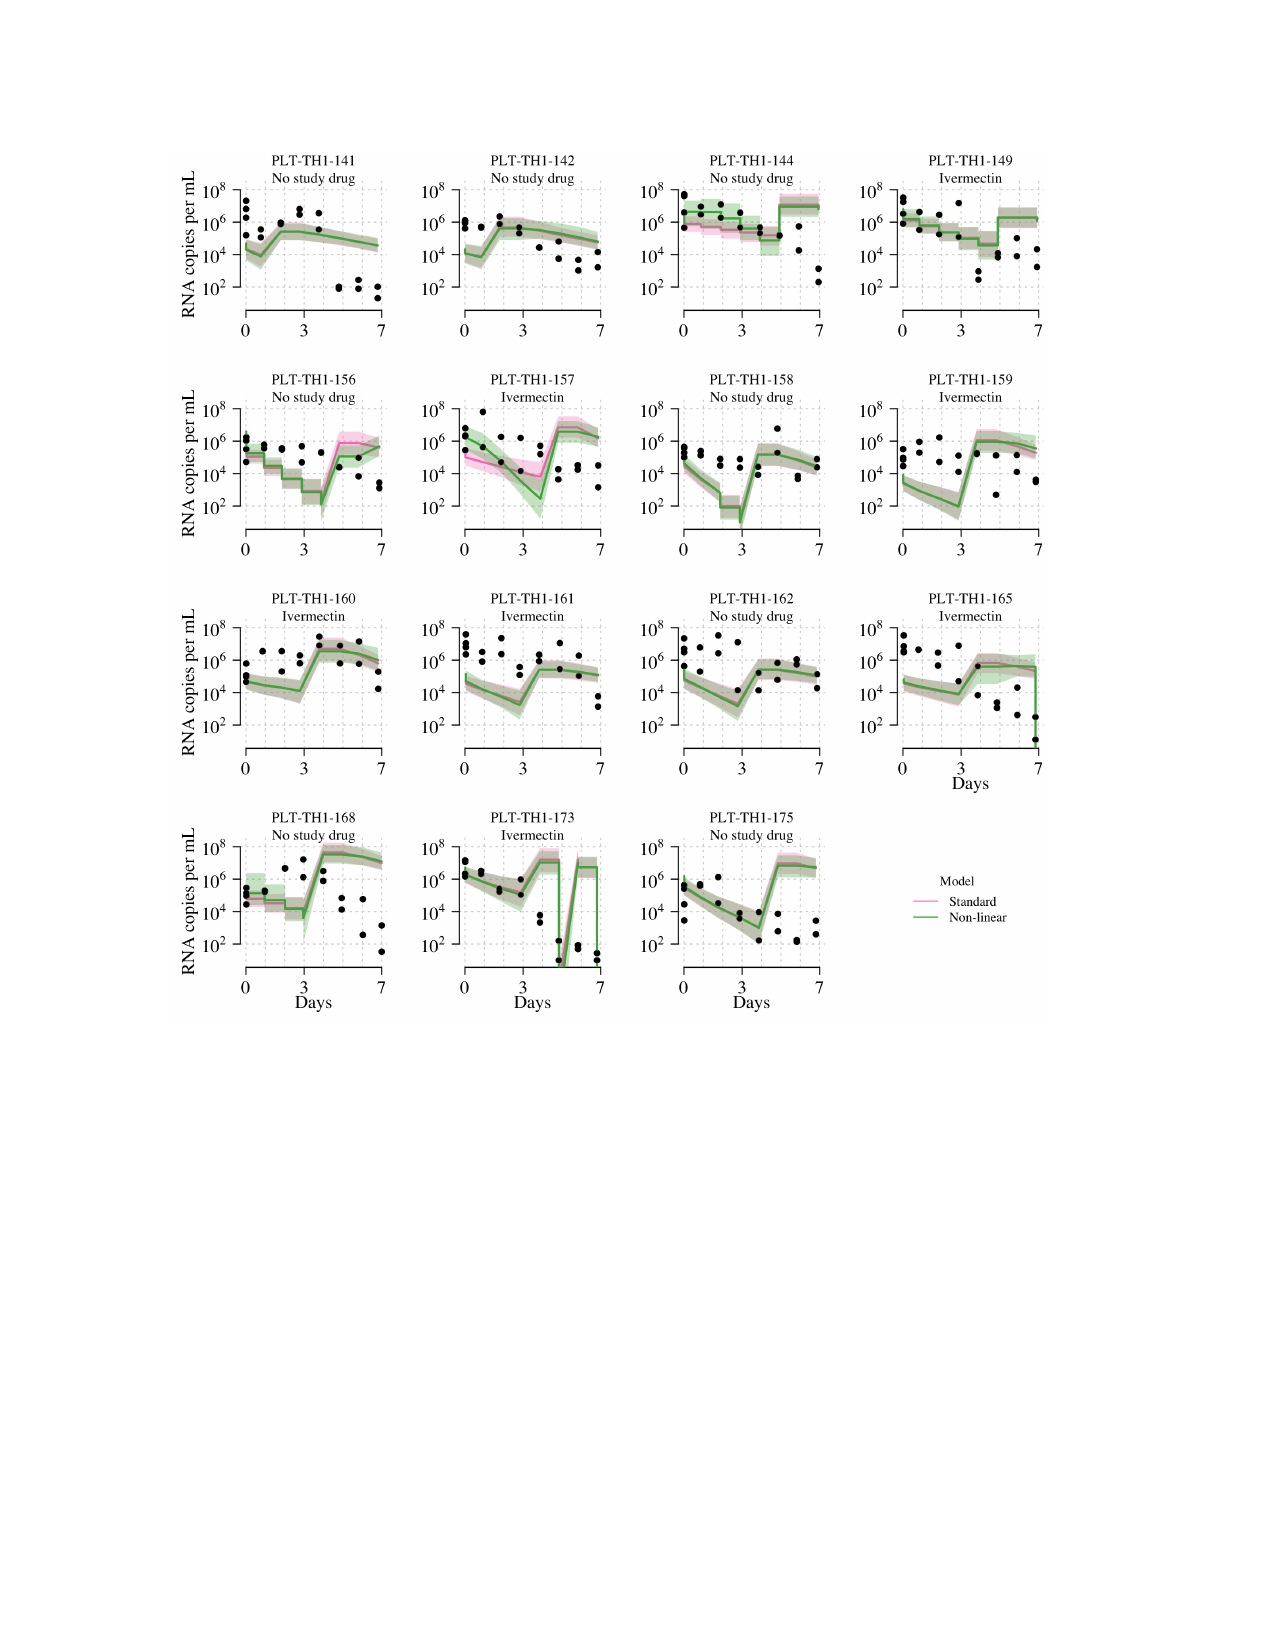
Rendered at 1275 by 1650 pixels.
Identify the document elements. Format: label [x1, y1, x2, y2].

picture [168, 150, 1044, 1025]
